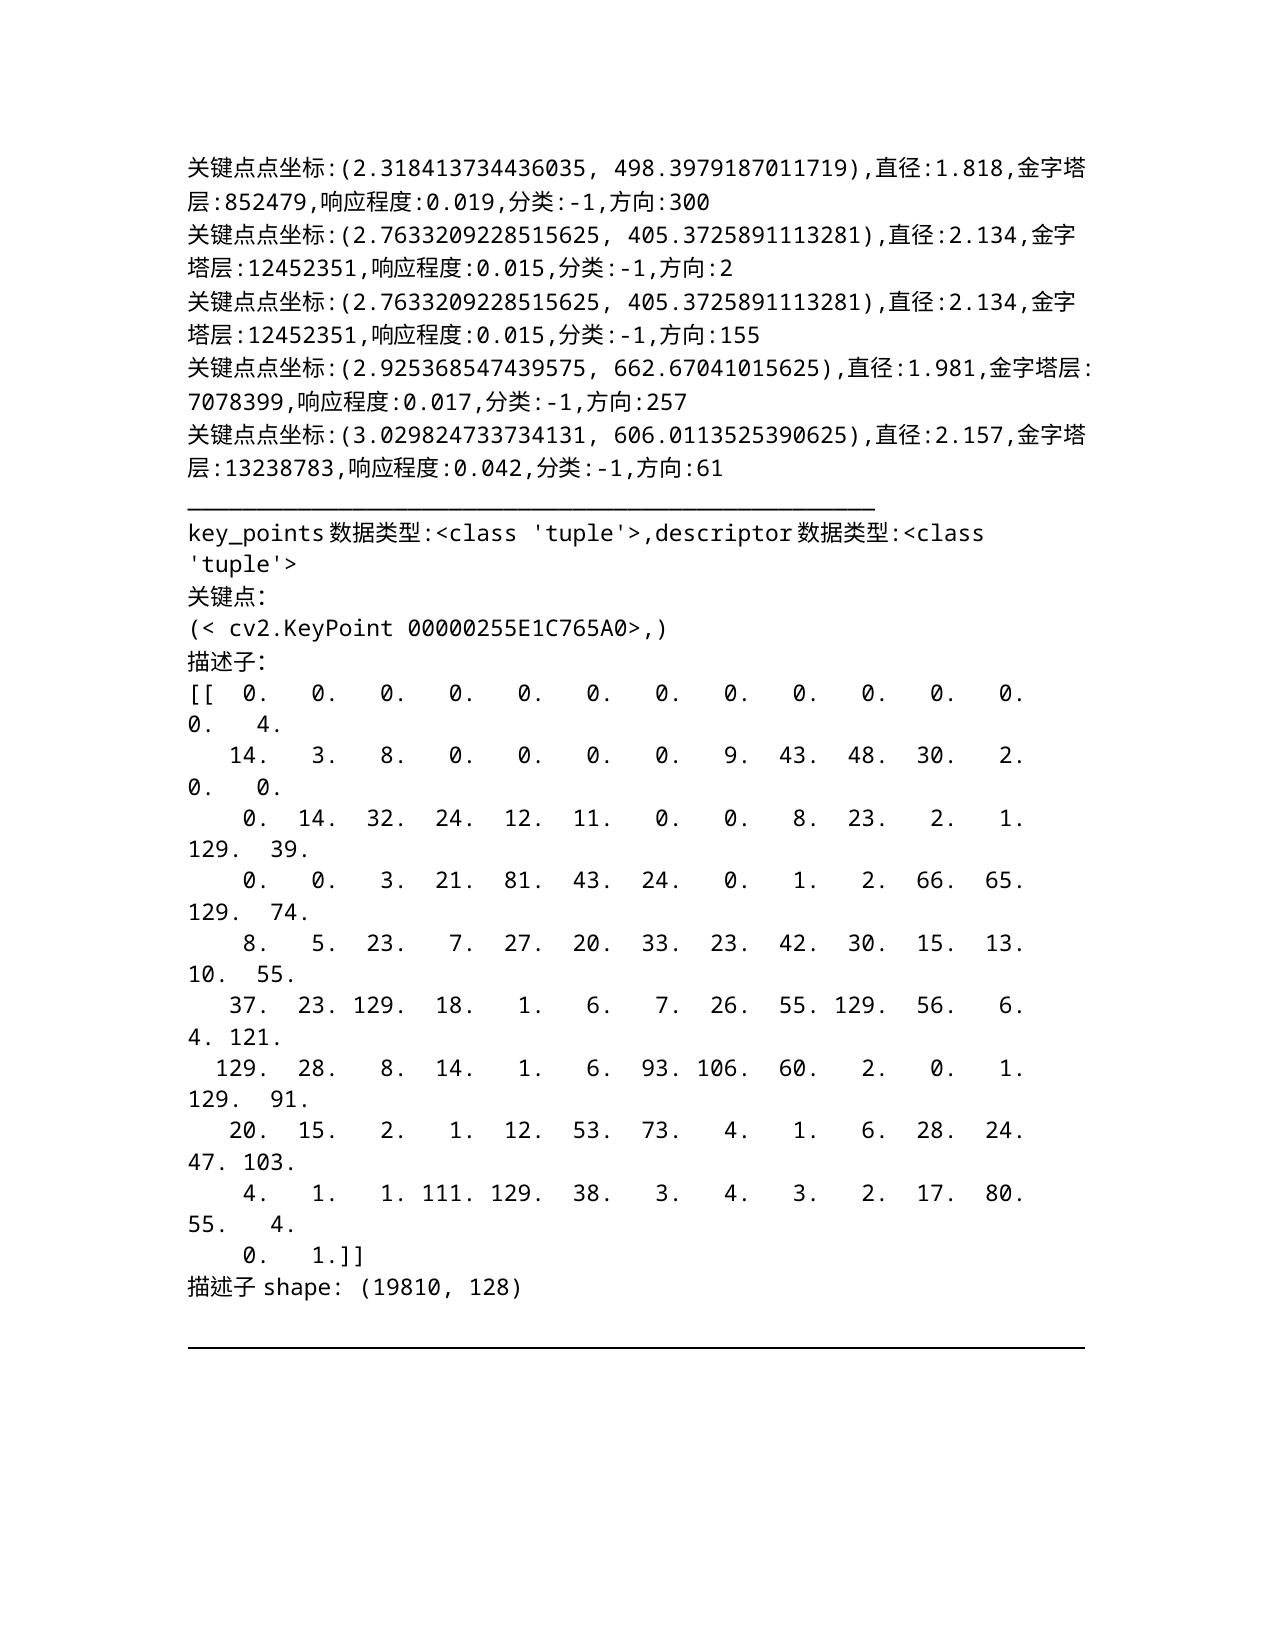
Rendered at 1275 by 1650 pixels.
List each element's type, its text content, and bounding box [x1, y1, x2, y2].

text 关键点点坐标:(2.318413734436035, 498.3979187011719),直径:1.818,金字塔层:852479,响应程度:0.019,分类:-1,方向:300 关键点点坐标:(2.7633209228515625, 405.3725891113281),直径:2.134,金字塔层:12452351,响应程度:0.015,分类:-1,方向:2 关键点点坐标:(2.7633209228515625, 405.3725891113281),直径:2.134,金字塔层:12452351,响应程度:0.015,分类:-1,方向:155 关键点点坐标:(2.925368547439575, 662.67041015625),直径:1.981,金字塔层:7078399,响应程度:0.017,分类:-1,方向:257 关键点点坐标:(3.029824733734131, 606.0113525390625),直径:2.157,金字塔层:13238783,响应程度:0.042,分类:-1,方向:61 __________________________________________________ key_points数据类型:<class 'tuple'>,descriptor数据类型:<class 'tuple'> 关键点： (< cv2.KeyPoint 00000255E1C765A0>,) 描述子： [[ 0. 0. 0. 0. 0. 0. 0. 0. 0. 0. 0. 0. 0. 4. 14. 3. 8. 0. 0. 0. 0. 9. 43. 48. 30. 2. 0. 0. 0. 14. 32. 24. 12. 11. 0. 0. 8. 23. 2. 1. 129. 39. 0. 0. 3. 21. 81. 43. 24. 0. 1. 2. 66. 65. 129. 74. 8. 5. 23. 7. 27. 20. 33. 23. 42. 30. 15. 13. 10. 55. 37. 23. 129. 18. 1. 6. 7. 26. 55. 129. 56. 6. 4. 121. 129. 28. 8. 14. 1. 6. 93. 106. 60. 2. 0. 1. 129. 91. 20. 15. 2. 1. 12. 53. 73. 4. 1. 6. 28. 24. 47. 103. 4. 1. 1. 111. 129. 38. 3. 4. 3. 2. 17. 80. 55. 4. 0. 1.]] 描述子 shape: (19810, 128) [187, 150, 1087, 1302]
